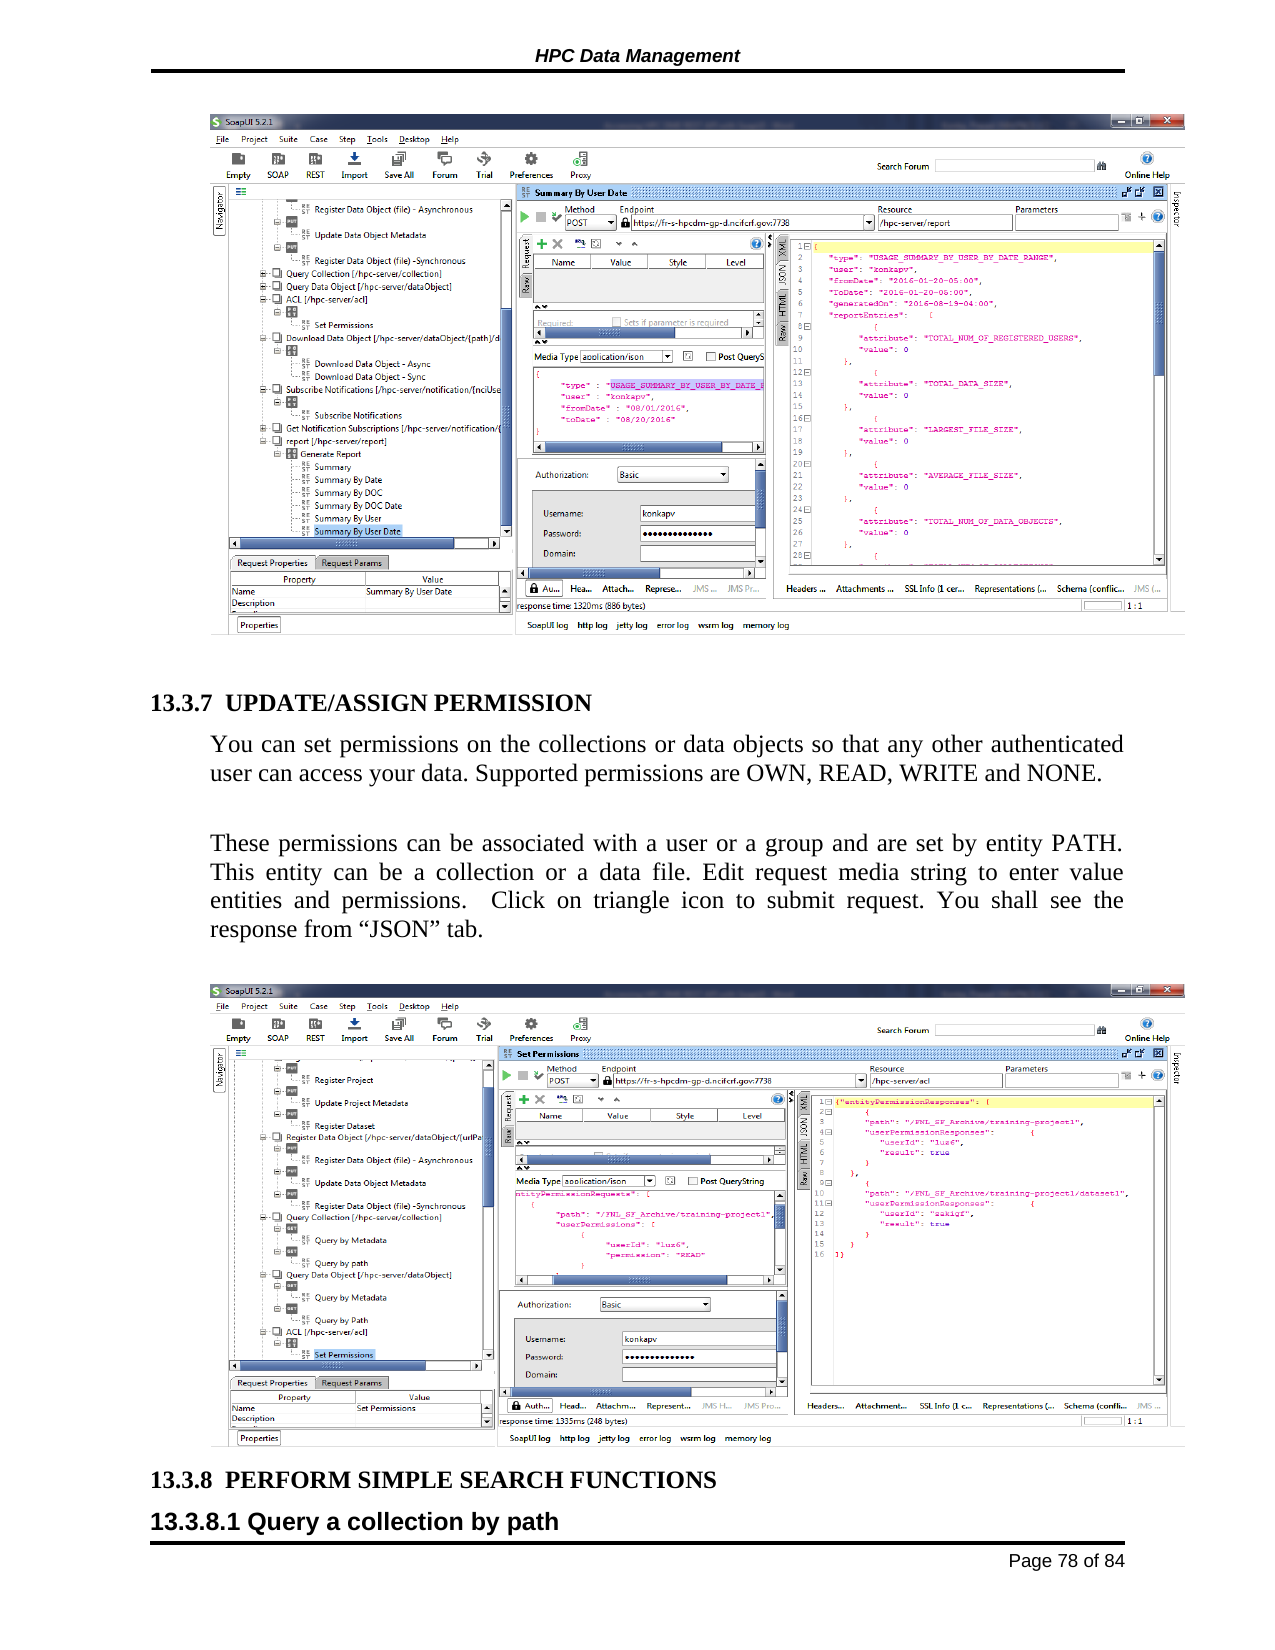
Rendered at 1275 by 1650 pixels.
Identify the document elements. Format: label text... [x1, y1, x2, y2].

subtitle Perform simple search functions [150, 1465, 1125, 1494]
text You can set permissions on the collections or data objects so that any other authenticated user can access your data. Supported permissions are OWN, READ, WRITE and NONE. [210, 729, 1125, 787]
subtitle Update/assign permission [150, 688, 1125, 717]
text These permissions can be associated with a user or a group and are set by entity PATH. This entity can be a collection or a data file. Edit request media string to enter value entities and permissions. Click on triangle icon to submit request. You shall see the response from “JSON” tab. [210, 828, 1125, 943]
picture [210, 984, 1185, 1447]
picture [210, 114, 1185, 635]
subtitle 13.3.8.1 Query a collection by path [150, 1507, 1125, 1535]
